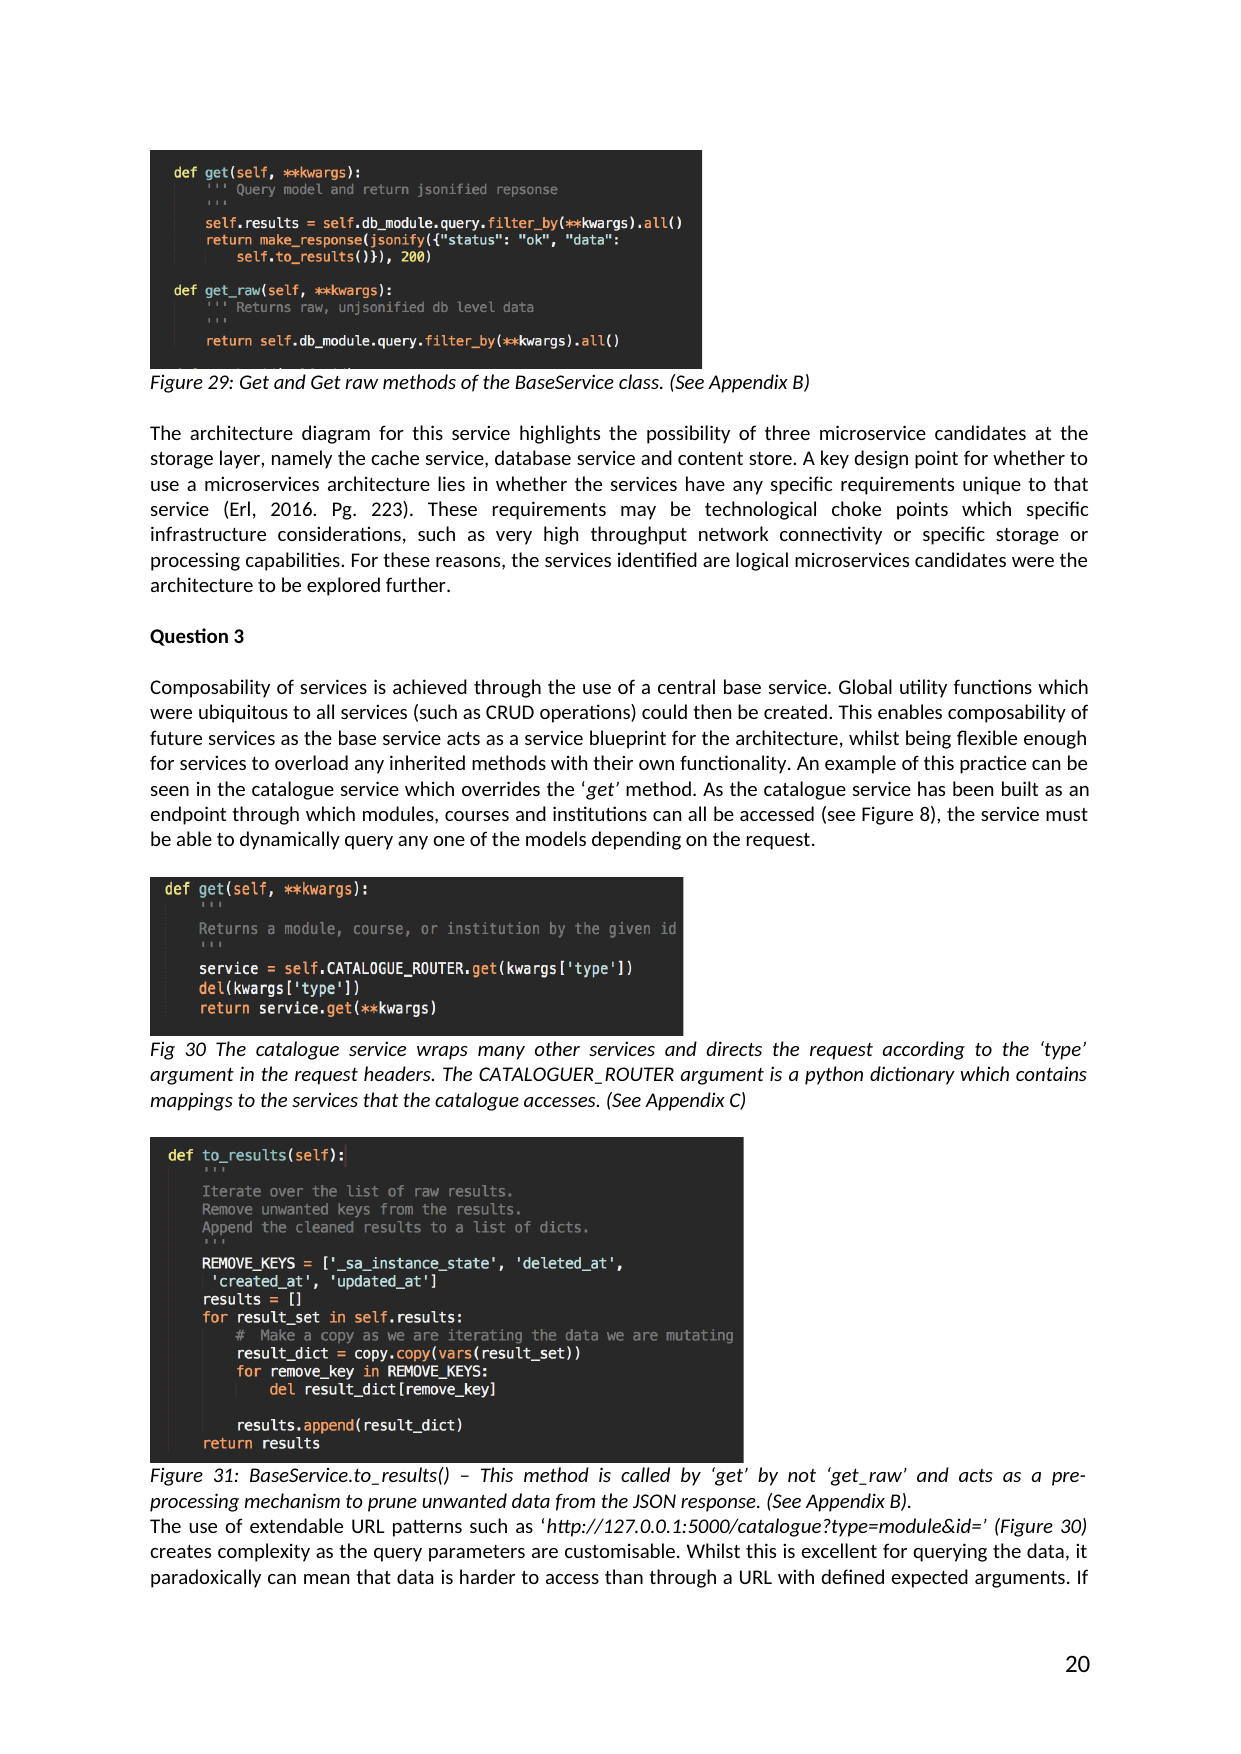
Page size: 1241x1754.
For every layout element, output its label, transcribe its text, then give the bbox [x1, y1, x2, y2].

text Question 3 [150, 623, 1090, 649]
picture [150, 1137, 744, 1463]
text Composability of services is achieved through the use of a central base service. Global utility functions which were ubiquitous to all services (such as CRUD operations) could then be created. This enables composability of future services as the base service acts as a service blueprint for the architecture, whilst being flexible enough for services to overload any inherited methods with their own functionality. An example of this practice can be seen in the catalogue service which overrides the ‘get’ method. As the catalogue service has been built as an endpoint through which modules, courses and institutions can all be accessed (see Figure 8), the service must be able to dynamically query any one of the models depending on the request. [150, 674, 1090, 852]
text Figure 31: BaseService.to_results() – This method is called by ‘get’ by not ‘get_raw’ and acts as a pre-processing mechanism to prune unwanted data from the JSON response. (See Appendix B). [150, 1462, 1090, 1513]
picture [150, 150, 703, 369]
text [150, 1513, 1090, 1589]
text Figure 29: Get and Get raw methods of the BaseService class. (See Appendix B) [150, 369, 1090, 394]
text The architecture diagram for this service highlights the possibility of three microservice candidates at the storage layer, namely the cache service, database service and content store. A key design point for whether to use a microservices architecture lies in whether the services have any specific requirements unique to that service (Erl, 2016. Pg. 223). These requirements may be technological choke points which specific infrastructure considerations, such as very high throughput network connectivity or specific storage or processing capabilities. For these reasons, the services identified are logical microservices candidates were the architecture to be explored further. [150, 420, 1090, 598]
picture [150, 877, 684, 1036]
text Fig 30 The catalogue service wraps many other services and directs the request according to the ‘type’ argument in the request headers. The CATALOGUER_ROUTER argument is a python dictionary which contains mappings to the services that the catalogue accesses. (See Appendix C) [150, 1036, 1090, 1112]
